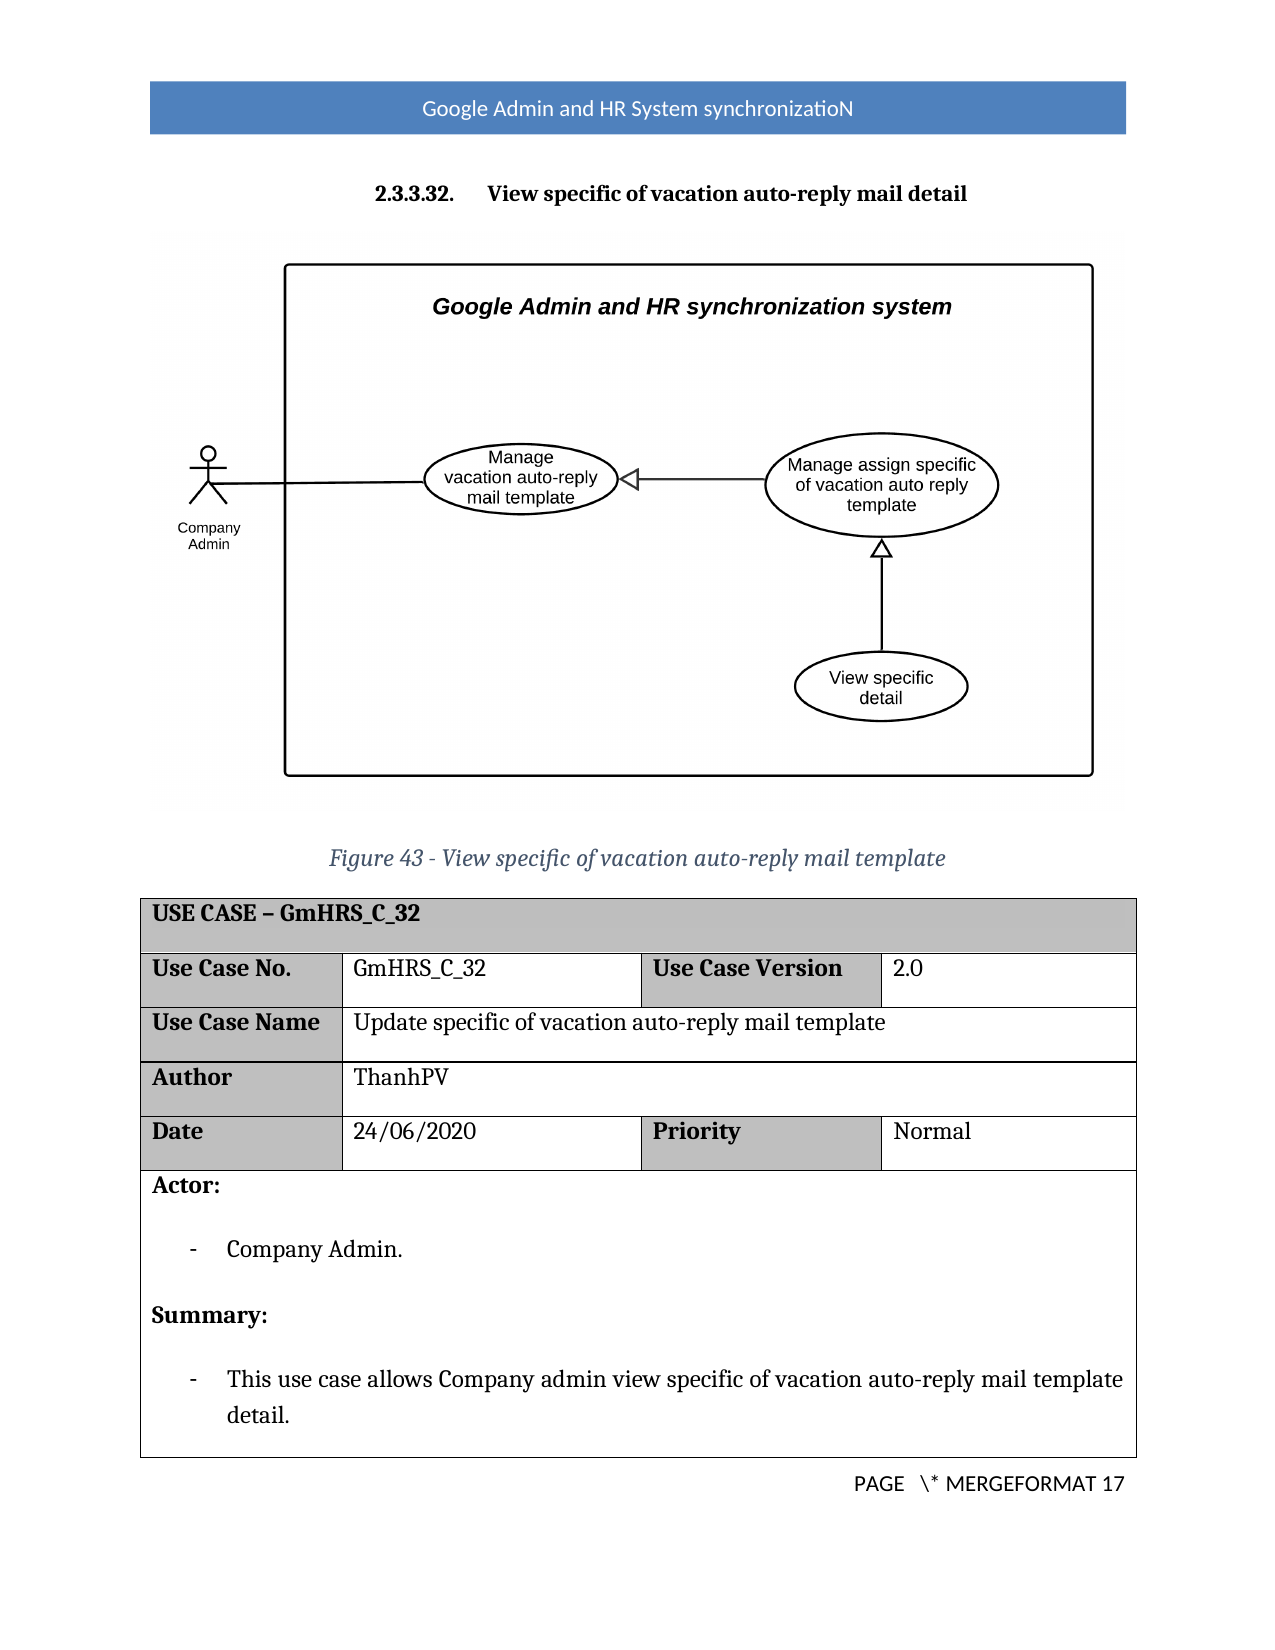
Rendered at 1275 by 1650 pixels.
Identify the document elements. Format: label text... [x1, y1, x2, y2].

text Figure 43 - View specific of vacation auto-reply mail template [150, 844, 1125, 873]
table_cell Author [141, 1063, 342, 1116]
table_cell Use Case Version [642, 954, 881, 1007]
table_cell GmHRS_C_32 [343, 954, 641, 1007]
table_cell ThanhPV [343, 1063, 1136, 1116]
table_cell Use Case Name [141, 1008, 342, 1061]
subtitle View specific of vacation auto-reply mail detail [375, 181, 1125, 207]
table_cell 2.0 [882, 954, 1136, 1007]
table_cell Normal [882, 1117, 1136, 1170]
table_cell Priority [642, 1117, 881, 1170]
table_cell Date [141, 1117, 342, 1170]
table_cell Use Case No. [141, 954, 342, 1007]
picture [150, 231, 1125, 811]
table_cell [141, 1171, 1136, 1457]
table_header USE CASE – GmHRS_C_32 [141, 899, 1136, 952]
table_cell 24/06/2020 [343, 1117, 641, 1170]
table_cell Update specific of vacation auto-reply mail template [343, 1008, 1136, 1061]
